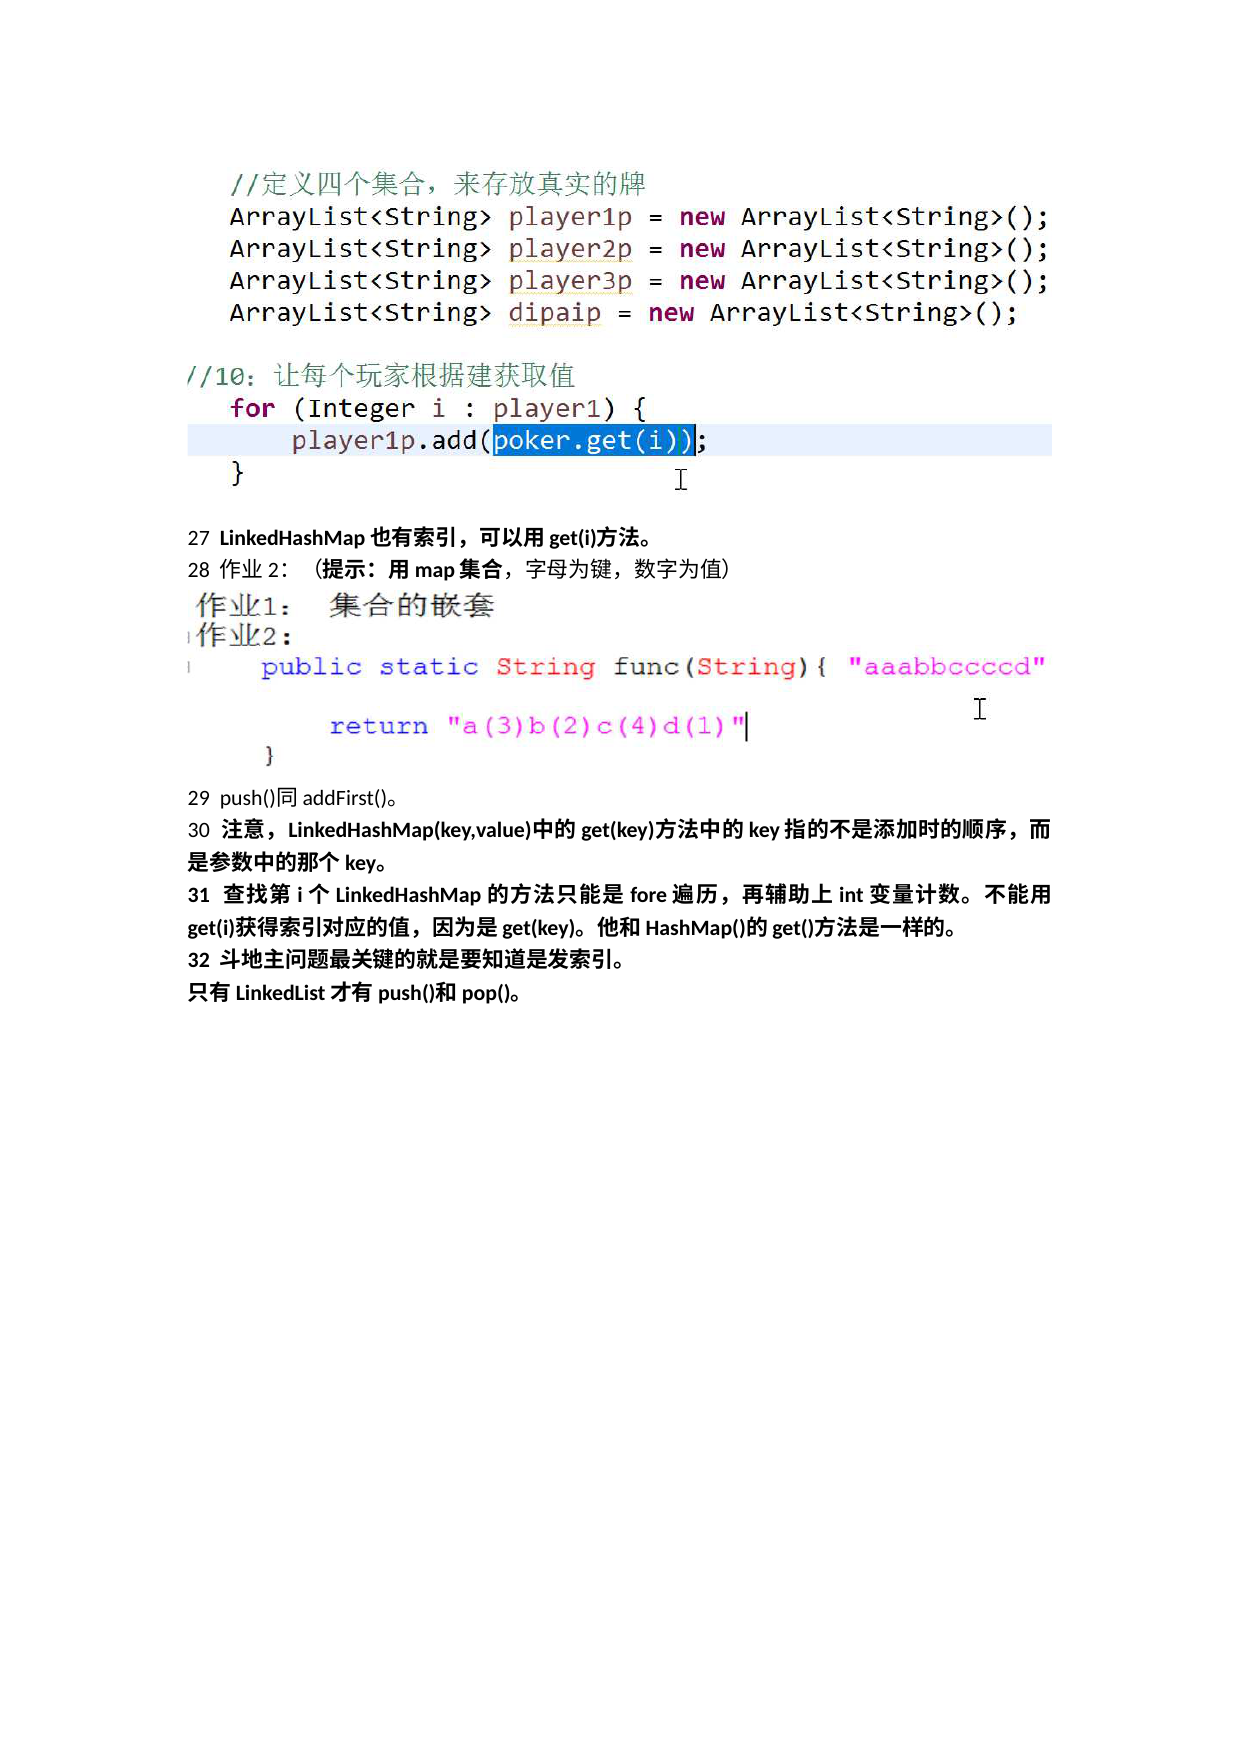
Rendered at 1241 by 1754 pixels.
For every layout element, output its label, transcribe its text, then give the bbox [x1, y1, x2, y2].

text 30 注意，LinkedHashMap(key,value)中的get(key)方法中的key指的不是添加时的顺序，而是参数中的那个key。 [187, 812, 1053, 877]
text 32 斗地主问题最关键的就是要知道是发索引。 [187, 942, 1053, 974]
picture [187, 162, 1052, 495]
text 31 查找第i个LinkedHashMap的方法只能是fore遍历，再辅助上int变量计数。不能用get(i)获得索引对应的值，因为是get(key)。他和HashMap()的get()方法是一样的。 [187, 877, 1053, 942]
text 只有LinkedList才有push()和pop()。 [187, 974, 1053, 1007]
text 29 push()同addFirst()。 [187, 779, 1053, 812]
picture [187, 584, 1053, 775]
text 28 作业2：（提示：用map集合，字母为键，数字为值） [187, 552, 1053, 584]
text 27 LinkedHashMap也有索引，可以用get(i)方法。 [187, 519, 1053, 552]
